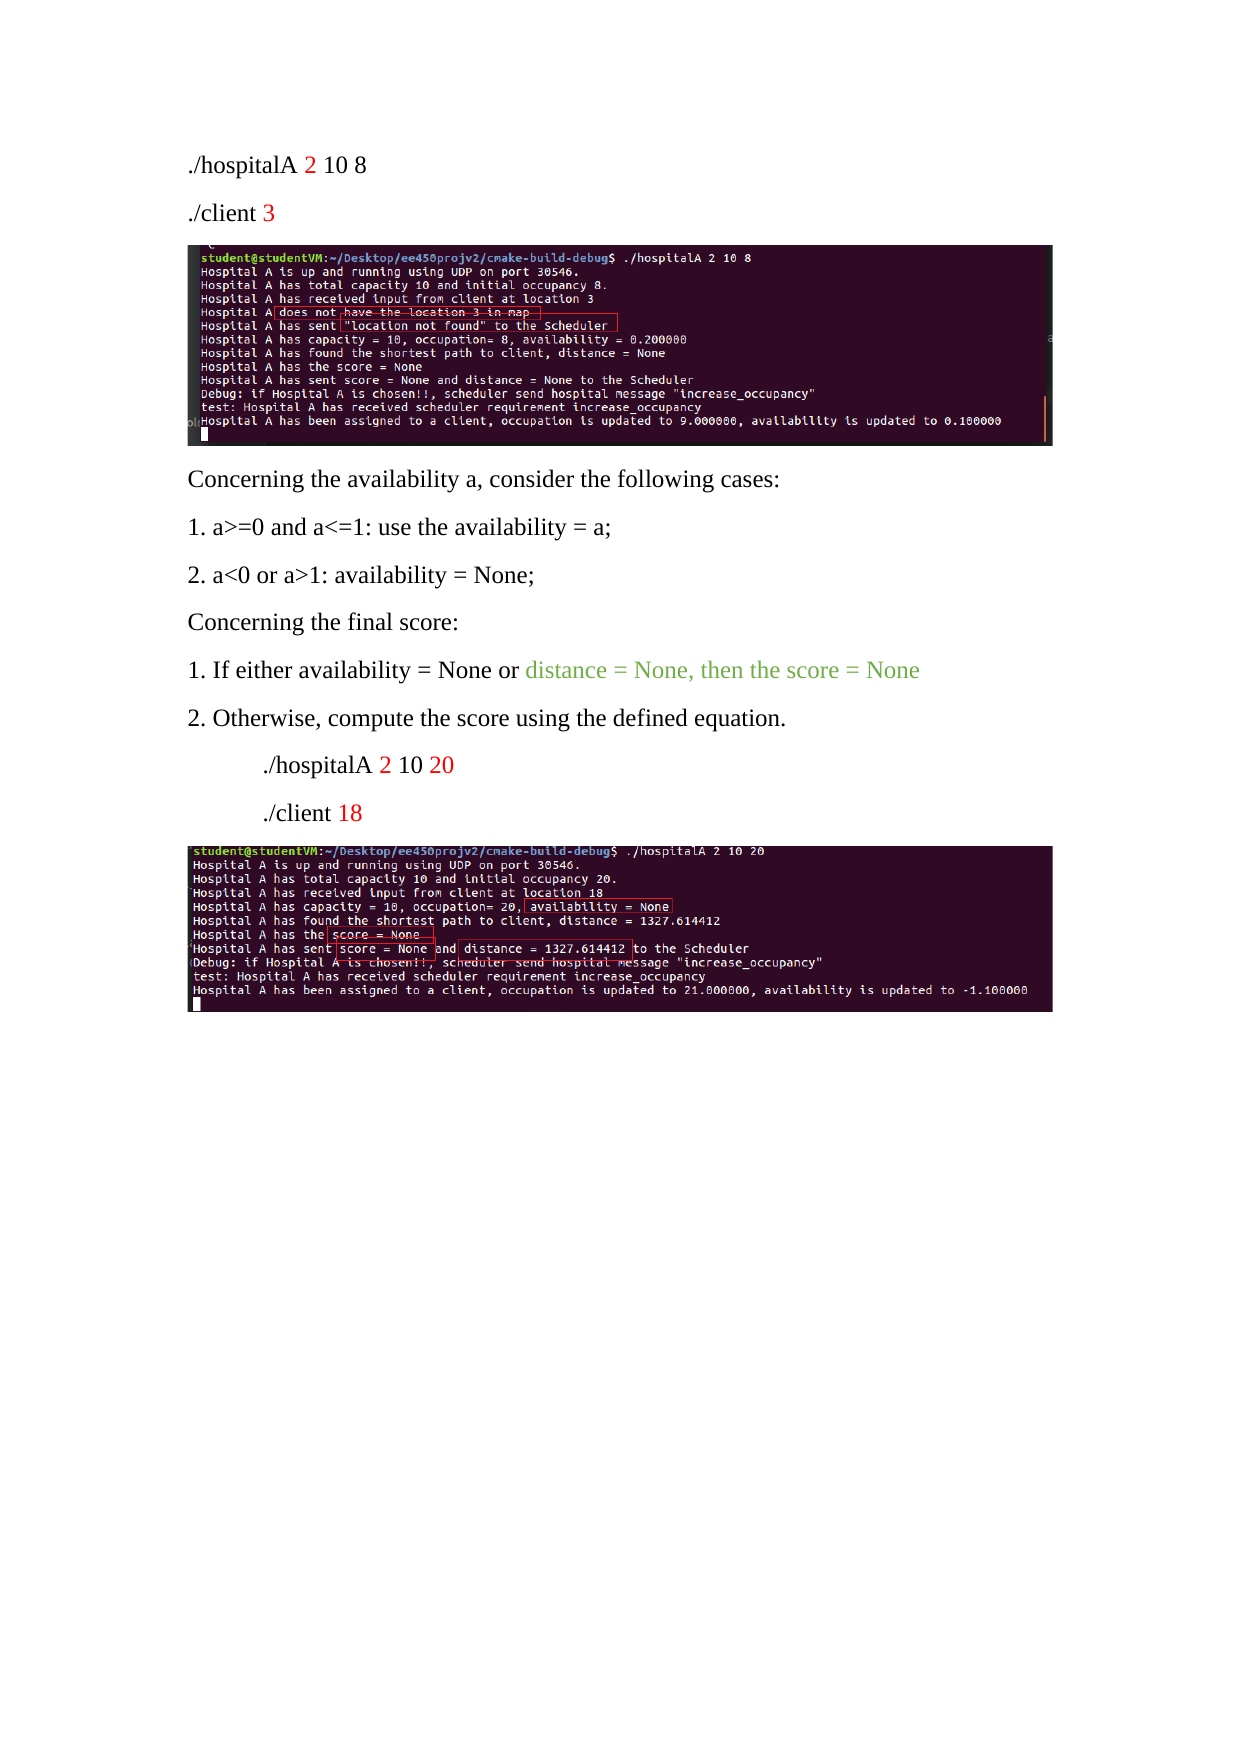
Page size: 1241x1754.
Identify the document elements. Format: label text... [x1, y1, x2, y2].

text 1. ​a>=0​ and ​a<=1​: use the availability ​= a​; [187, 512, 1053, 541]
text ./hospitalA 2 10 20 [187, 751, 1053, 779]
text ./client 3 [187, 198, 1053, 226]
picture [187, 245, 1053, 446]
text 2. ​a<0​ or ​a>1​: availability​ = None​; [187, 560, 1053, 588]
text Concerning the availability a, consider the following cases: [187, 464, 1053, 493]
text 1. If either availability = ​None​ or distance = ​None​, then the score = ​None [187, 655, 1053, 684]
text 2. Otherwise, compute the score using the defined equation. [187, 703, 1053, 732]
text ./client 18 [187, 798, 1053, 827]
text ./hospitalA 2 10 8 [187, 150, 1053, 179]
picture [187, 846, 1053, 1012]
text Concerning the final score: [187, 607, 1053, 636]
